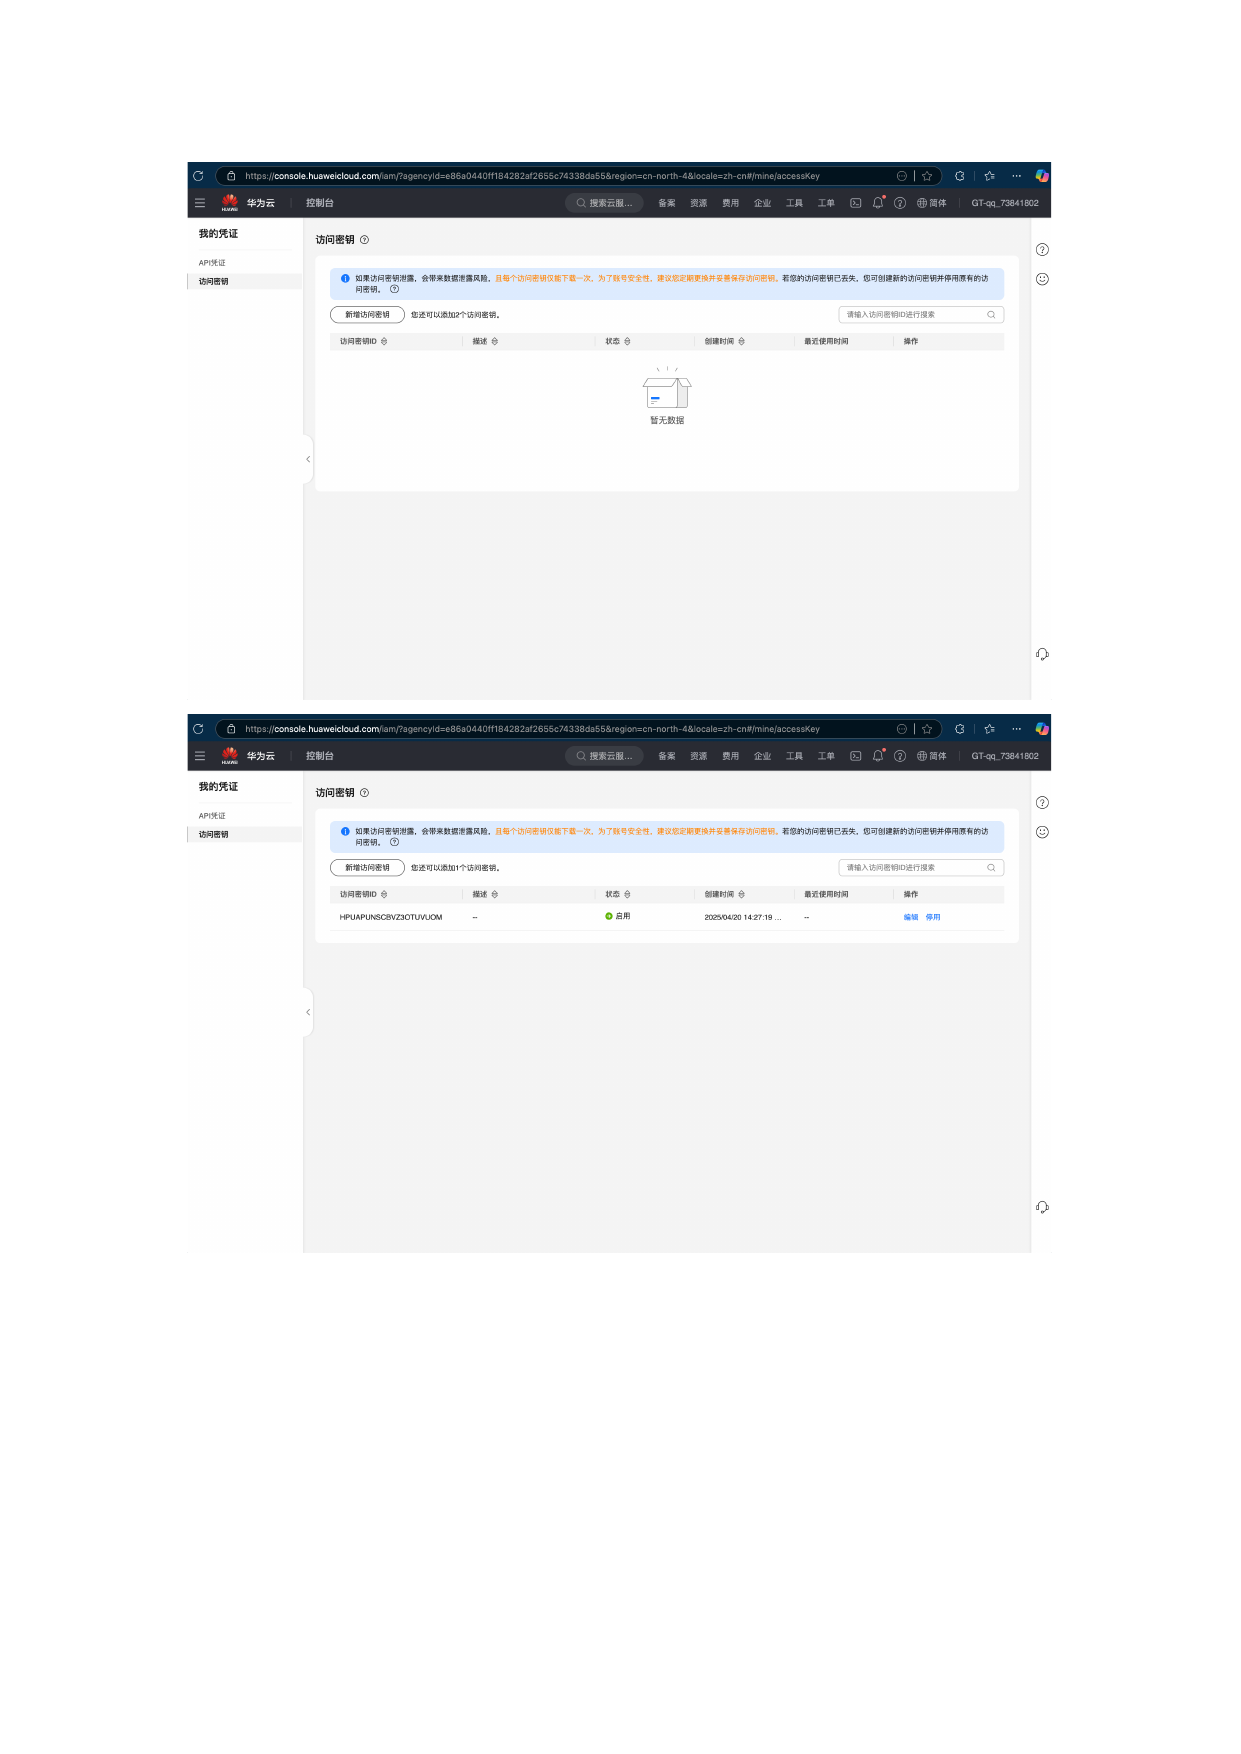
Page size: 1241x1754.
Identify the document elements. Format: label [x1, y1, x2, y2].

picture [187, 162, 1052, 700]
picture [187, 714, 1052, 1253]
